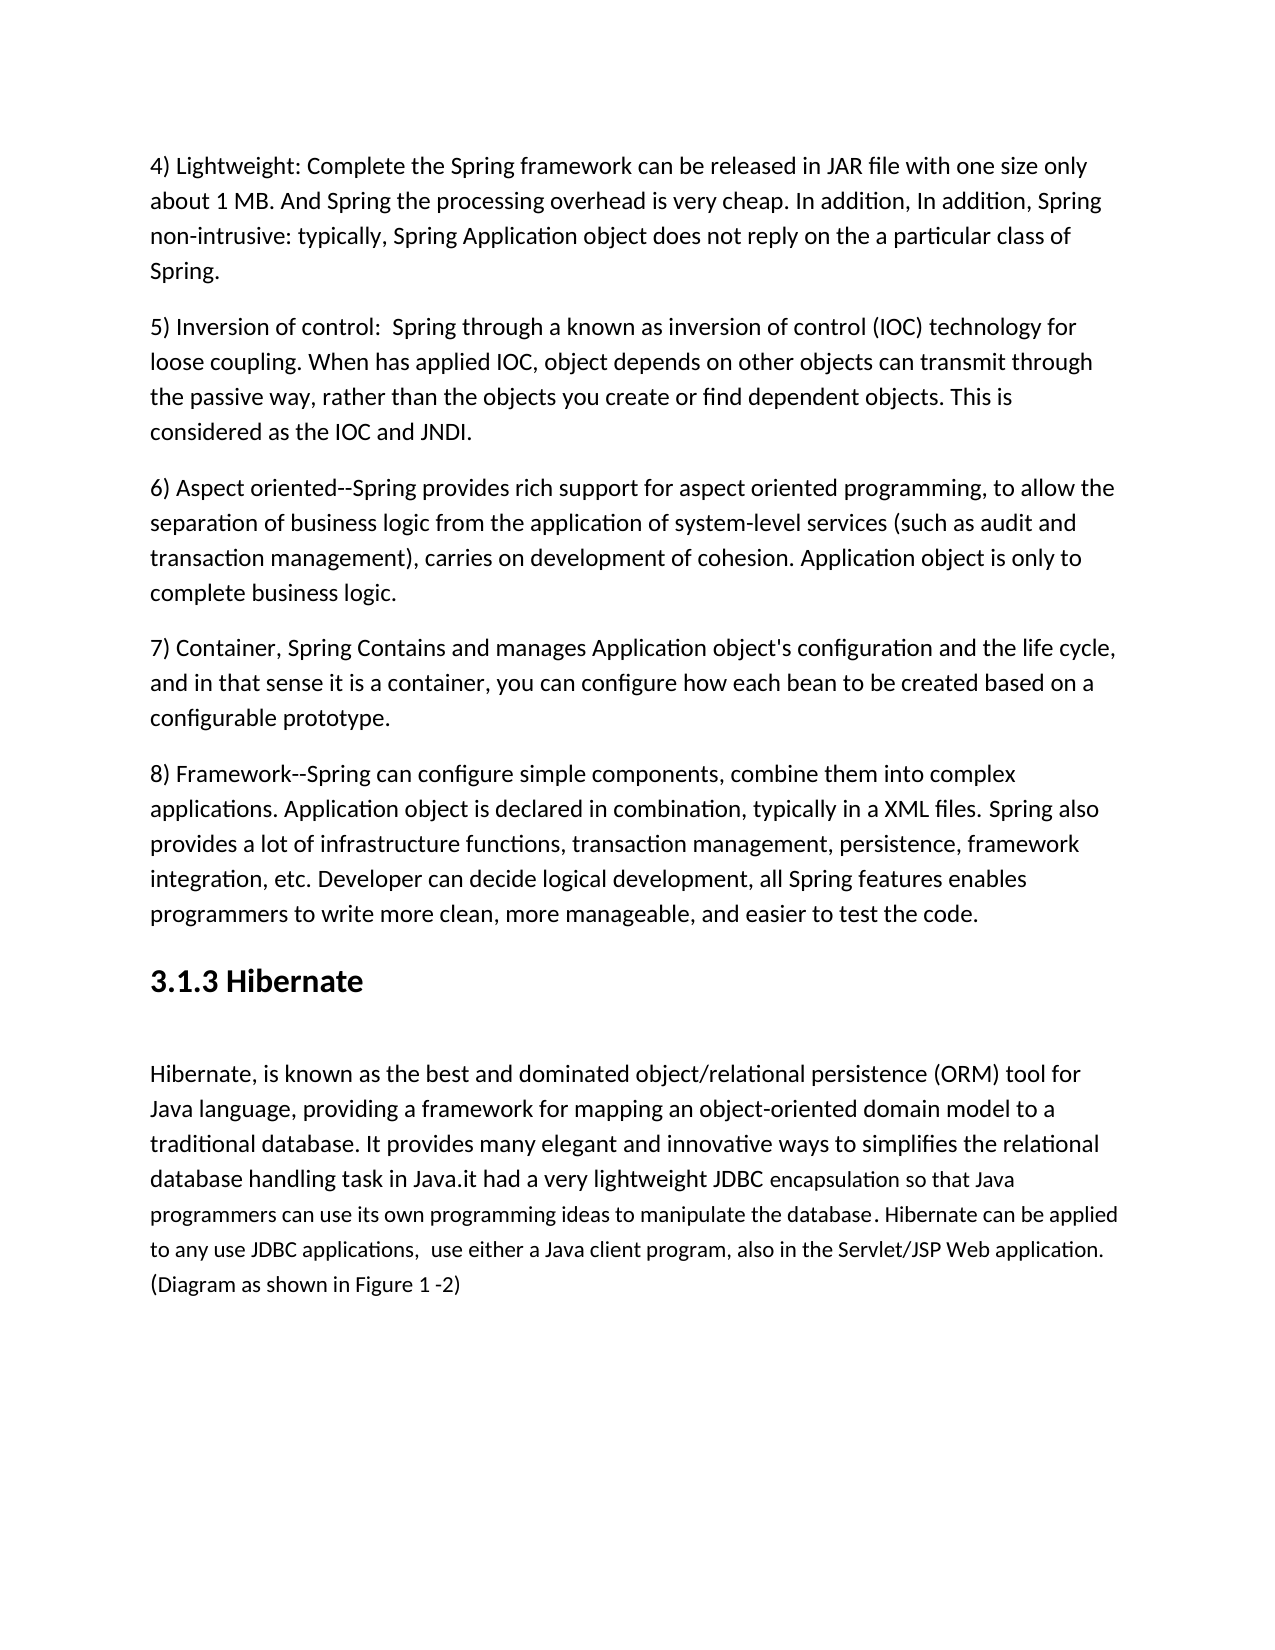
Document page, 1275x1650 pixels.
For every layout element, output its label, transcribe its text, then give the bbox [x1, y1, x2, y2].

subtitle 3.1.3 Hibernate [150, 960, 1125, 1001]
text 5) Inversion of control: Spring through a known as inversion of control (IOC) technology for loose coupling. When has applied IOC, object depends on other objects can transmit through the passive way, rather than the objects you create or find dependent objects. This is considered as the IOC and JNDI. [150, 311, 1125, 446]
text 6) Aspect oriented--Spring provides rich support for aspect oriented programming, to allow the separation of business logic from the application of system-level services (such as audit and transaction management), carries on development of cohesion. Application object is only to complete business logic. [150, 472, 1125, 607]
text Hibernate, is known as the best and dominated object/relational persistence (ORM) tool for Java language, providing a framework for mapping an object-oriented domain model to a traditional database. It provides many elegant and innovative ways to simplifies the relational database handling task in Java.it had a very lightweight JDBC encapsulation so that Java programmers can use its own programming ideas to manipulate the database. Hibernate can be applied to any use JDBC applications, use either a Java client program, also in the Servlet/JSP Web application. (Diagram as shown in Figure 1 -2) [150, 1058, 1125, 1298]
text 4) Lightweight: Complete the Spring framework can be released in JAR file with one size only about 1 MB. And Spring the processing overhead is very cheap. In addition, In addition, Spring non-intrusive: typically, Spring Application object does not reply on the a particular class of Spring. [150, 150, 1125, 286]
text 8) Framework--Spring can configure simple components, combine them into complex applications. Application object is declared in combination, typically in a XML files. Spring also provides a lot of infrastructure functions, transaction management, persistence, framework integration, etc. Developer can decide logical development, all Spring features enables programmers to write more clean, more manageable, and easier to test the code. [150, 758, 1125, 929]
text 7) Container, Spring Contains and manages Application object's configuration and the life cycle, and in that sense it is a container, you can configure how each bean to be created based on a configurable prototype. [150, 632, 1125, 733]
